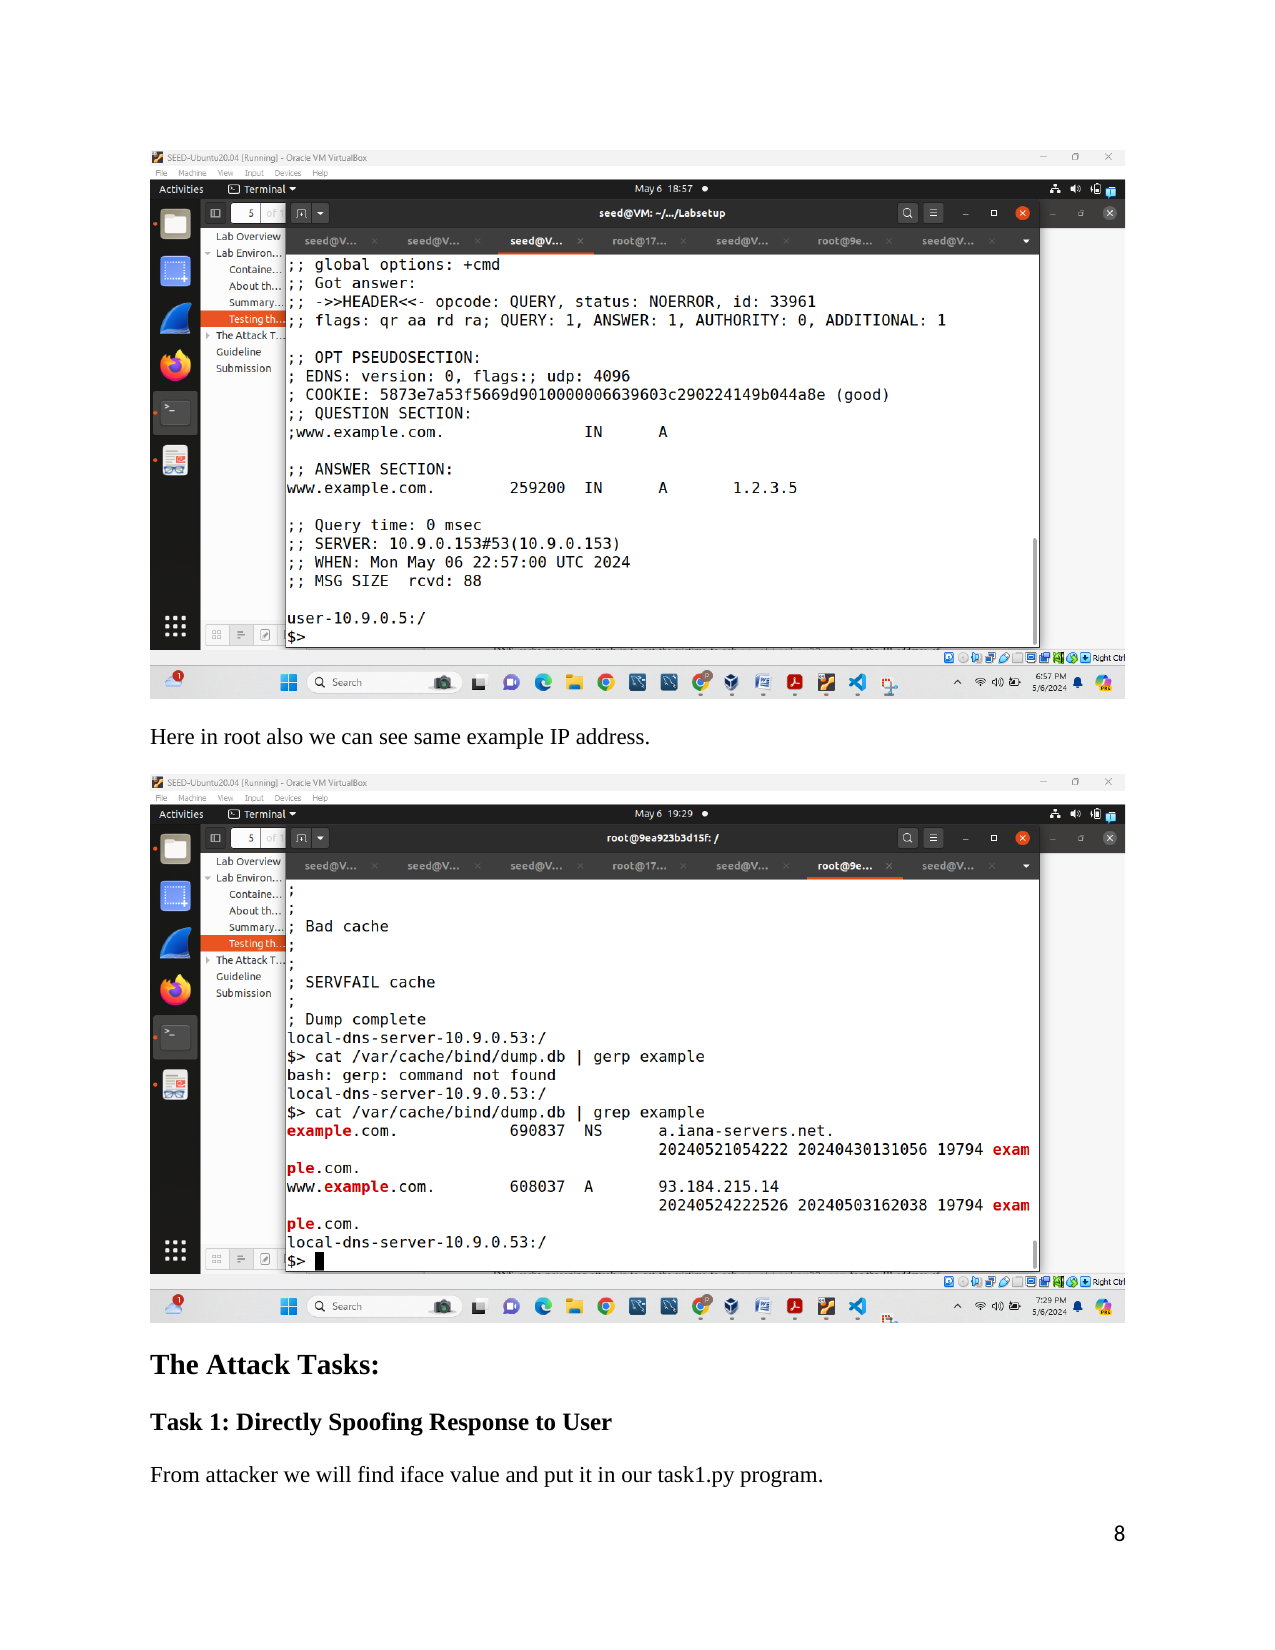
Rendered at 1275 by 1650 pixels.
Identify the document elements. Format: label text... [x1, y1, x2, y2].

text Here in root also we can see same example IP address. [150, 723, 1125, 749]
picture [150, 150, 1125, 699]
text Task 1: Directly Spoofing Response to User [150, 1407, 1125, 1436]
text The Attack Tasks: [150, 1347, 1125, 1381]
picture [150, 774, 1125, 1323]
text From attacker we will find iface value and put it in our task1.py program. [150, 1461, 1125, 1487]
